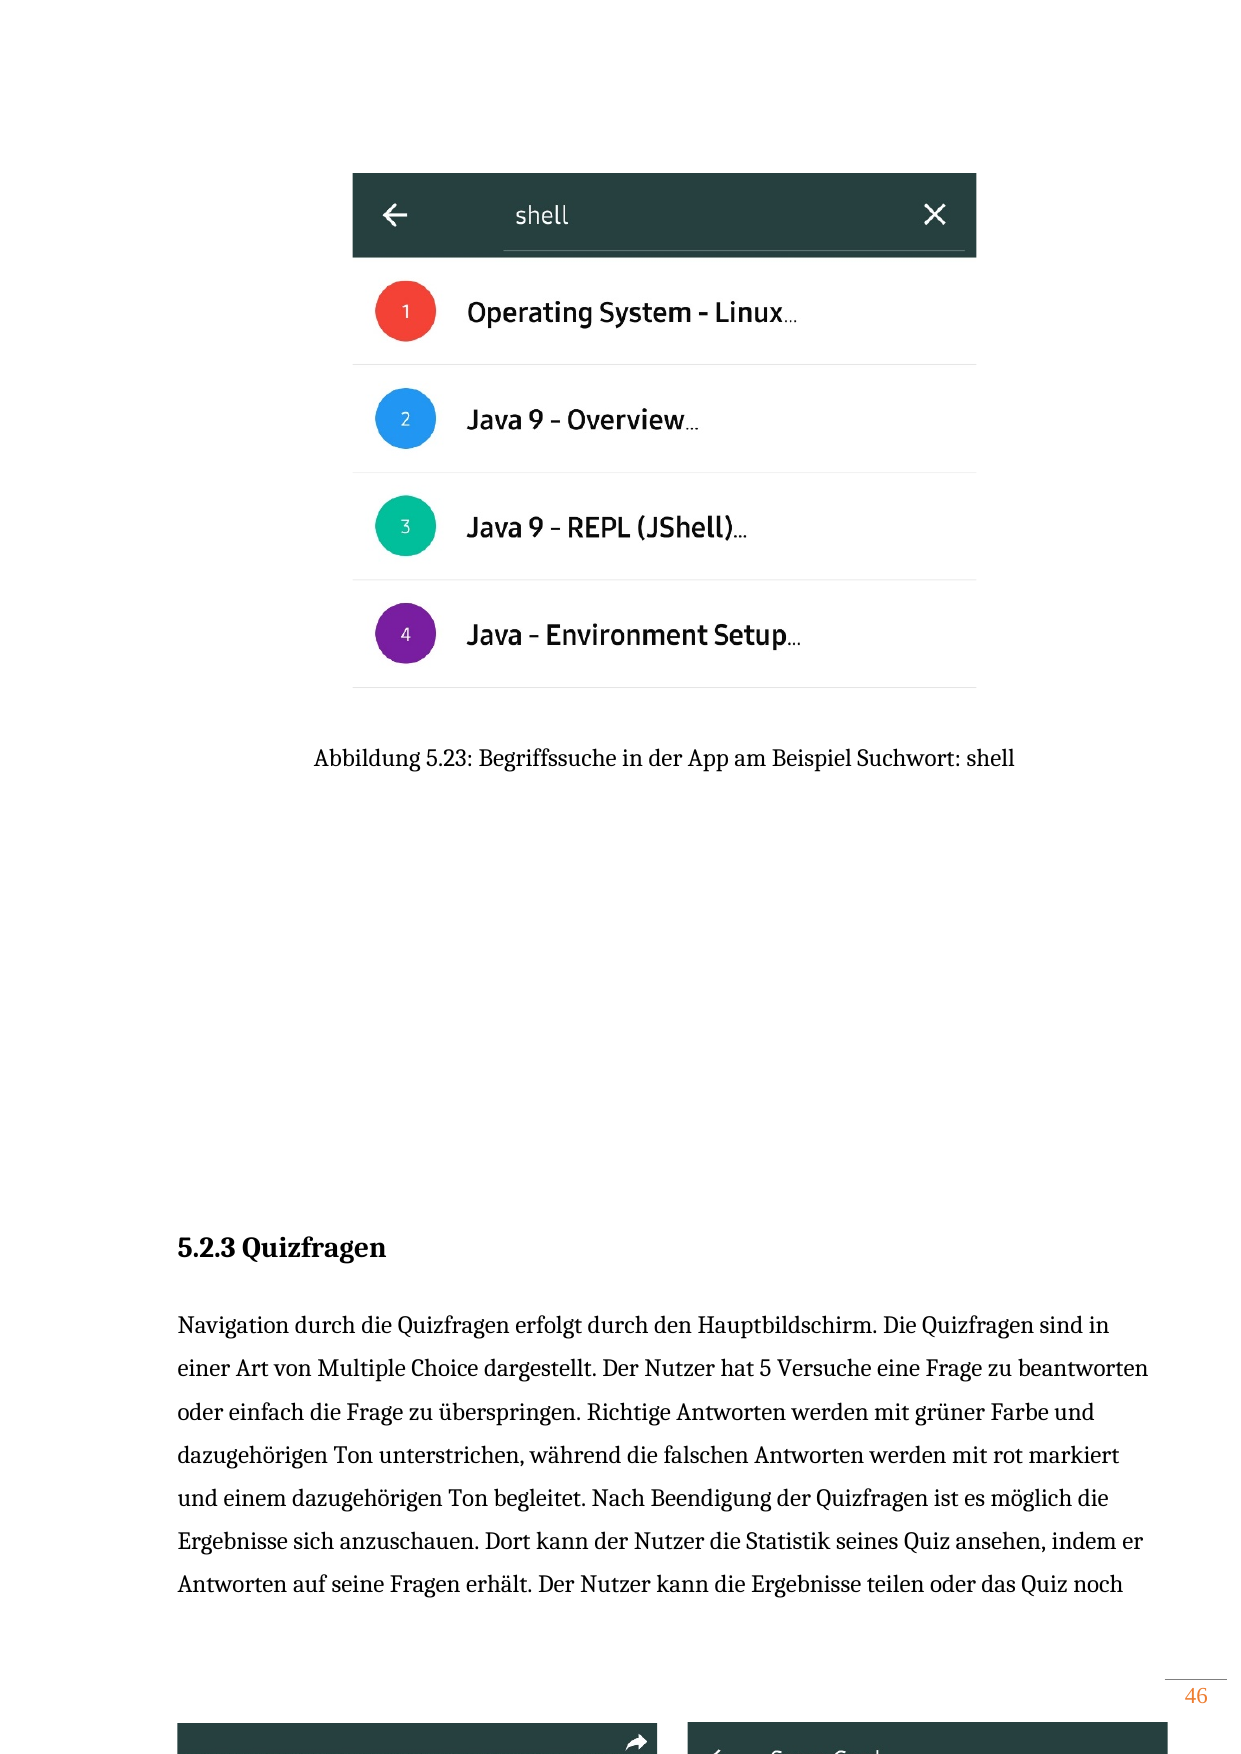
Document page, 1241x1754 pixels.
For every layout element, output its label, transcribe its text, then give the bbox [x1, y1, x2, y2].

picture [352, 173, 977, 702]
subtitle 5.2.3 Quizfragen [177, 1232, 1152, 1265]
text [177, 1311, 1152, 1599]
picture [687, 1722, 1168, 1754]
picture [177, 1723, 658, 1754]
